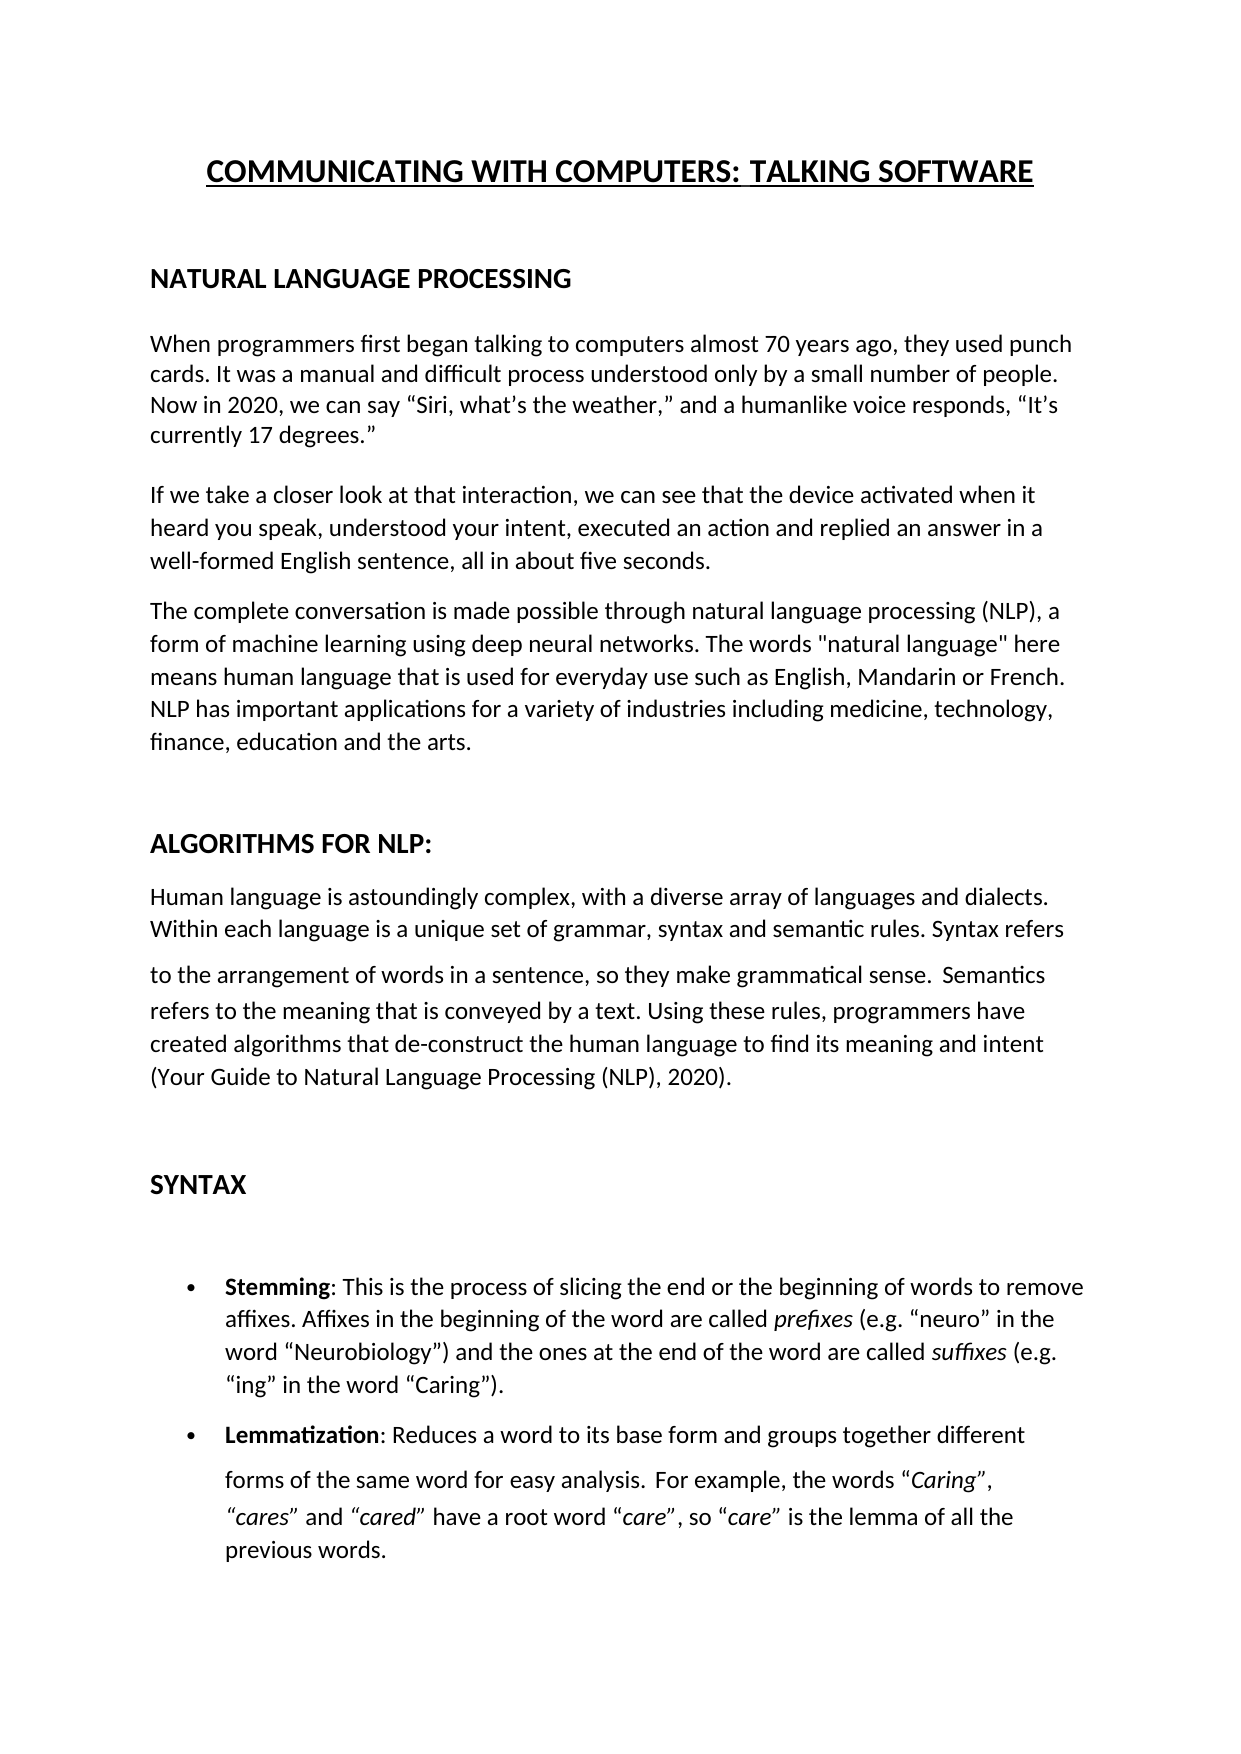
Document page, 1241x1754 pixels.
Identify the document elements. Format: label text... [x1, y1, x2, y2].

list Stemming: This is the process of slicing the end or the beginning of words to remove affixes. Affixes in the beginning of the word are called prefixes (e.g. “neuro” in the word “Neurobiology”) and the ones at the end of the word are called suffixes (e.g. “ing” in the word “Caring”). [187, 1271, 1090, 1400]
text Human language is astoundingly complex, with a diverse array of languages and dialects. Within each language is a unique set of grammar, syntax and semantic rules. Syntax refers to the arrangement of words in a sentence, so they make grammatical sense. Semantics refers to the meaning that is conveyed by a text. Using these rules, programmers have created algorithms that de-construct the human language to find its meaning and intent (Your Guide to Natural Language Processing (NLP), 2020). [150, 881, 1090, 1092]
text If we take a closer look at that interaction, we can see that the device activated when it heard you speak, understood your intent, executed an action and replied an answer in a well-formed English sentence, all in about five seconds. [150, 479, 1090, 576]
text The complete conversation is made possible through natural language processing (NLP), a form of machine learning using deep neural networks. The words "natural language" here means human language that is used for everyday use such as English, Mandarin or French. NLP has important applications for a variety of industries including medicine, technology, finance, education and the arts. [150, 595, 1090, 757]
text ALGORITHMS FOR NLP: [150, 826, 1090, 861]
text SYNTAX [150, 1166, 1090, 1202]
text COMMUNICATING WITH COMPUTERS: TALKING SOFTWARE [749, 150, 1090, 191]
list Lemmatization: Reduces a word to its base form and groups together different forms of the same word for easy analysis. For example, the words “Caring”, “cares” and “cared” have a root word “care”, so “care” is the lemma of all the previous words. [187, 1419, 1090, 1564]
text NATURAL LANGUAGE PROCESSING [150, 261, 1090, 296]
text When programmers first began talking to computers almost 70 years ago, they used punch cards. It was a manual and difficult process understood only by a small number of people. Now in 2020, we can say “Siri, what’s the weather,” and a humanlike voice responds, “It’s currently 17 degrees.” [150, 328, 1090, 450]
text COMMUNICATING WITH COMPUTERS: TALKING SOFTWARE [150, 150, 741, 191]
